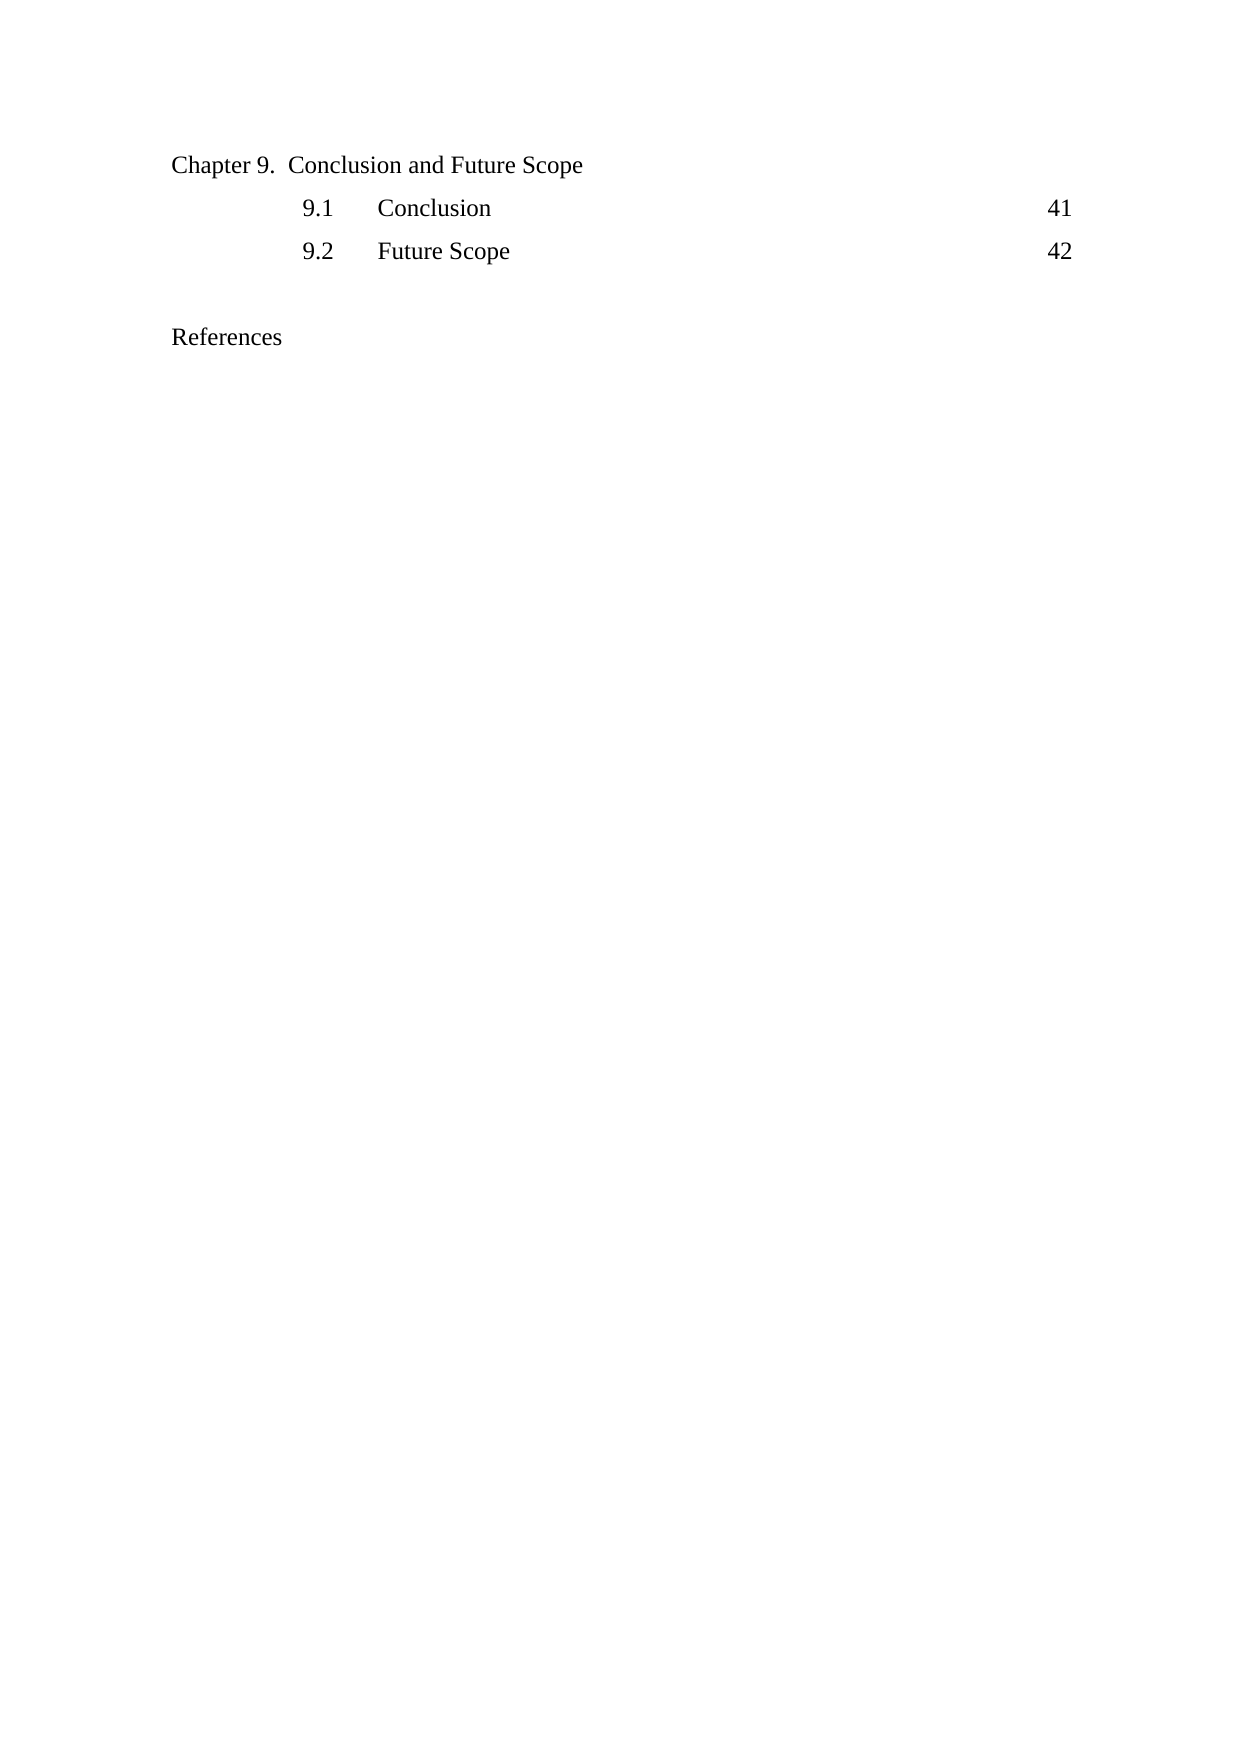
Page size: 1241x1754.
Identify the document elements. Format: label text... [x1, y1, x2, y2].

text Chapter 9. Conclusion and Future Scope [150, 150, 1090, 179]
text 9.1 Conclusion 41 [150, 193, 1090, 222]
text 9.2 Future Scope 42 [150, 236, 1090, 265]
text References [150, 322, 1090, 351]
